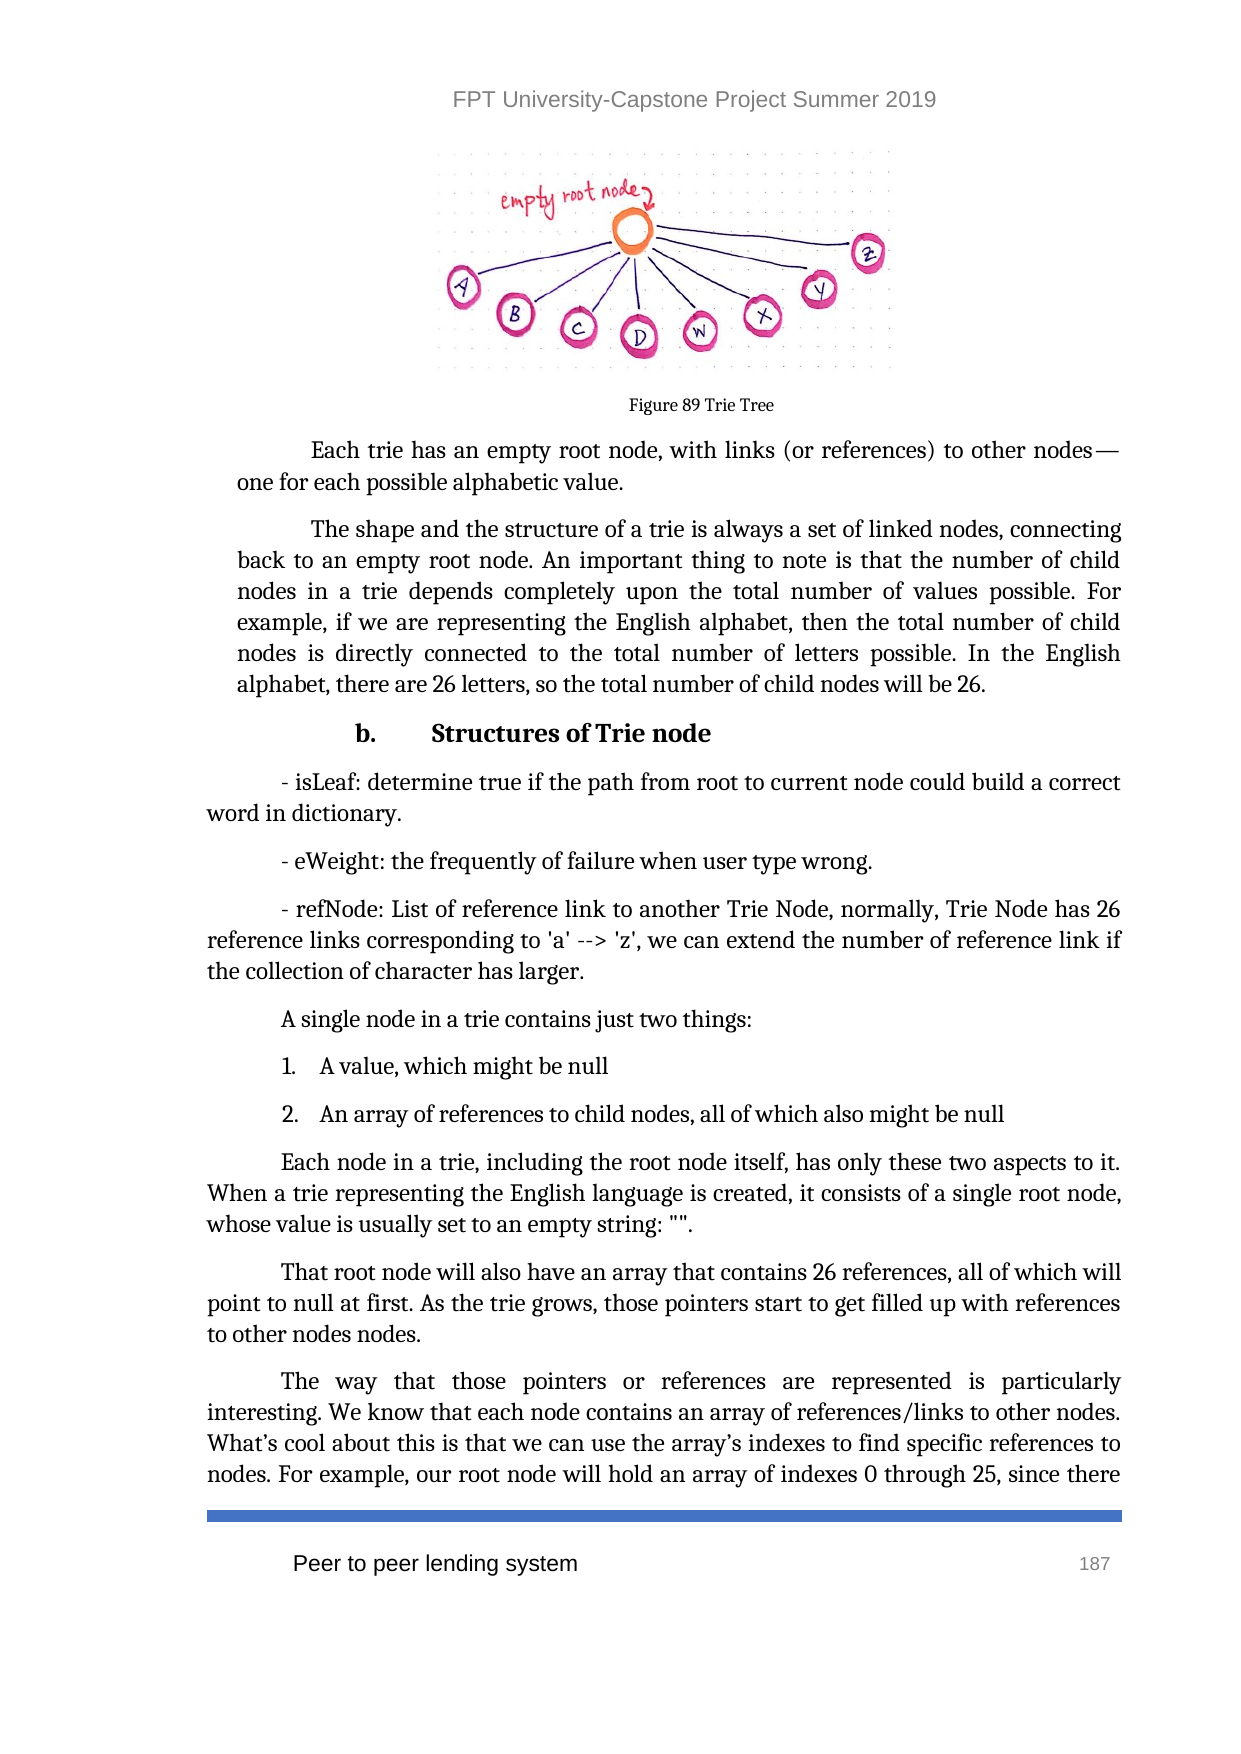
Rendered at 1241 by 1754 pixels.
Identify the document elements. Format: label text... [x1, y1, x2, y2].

text Each node in a trie, including the root node itself, has only these two aspects to it. When a trie representing the English language is created, it consists of a single root node, whose value is usually set to an empty string: "". [207, 1148, 1122, 1238]
text A single node in a trie contains just two things: [207, 1004, 1122, 1033]
text Each trie has an empty root node, with links (or references) to other nodes — one for each possible alphabetic value. [237, 436, 1122, 496]
text The shape and the structure of a trie is always a set of linked nodes, connecting back to an empty root node. An important thing to note is that the number of child nodes in a trie depends completely upon the total number of values possible. For example, if we are representing the English alphabet, then the total number of child nodes is directly connected to the total number of letters possible. In the English alphabet, there are 26 letters, so the total number of child nodes will be 26. [237, 515, 1122, 699]
text That root node will also have an array that contains 26 references, all of which will point to null at first. As the trie grows, those pointers start to get filled up with references to other nodes nodes. [207, 1257, 1122, 1348]
list A value, which might be null [282, 1052, 1122, 1081]
text - isLeaf: determine true if the path from root to current node could build a correct word in dictionary. [207, 768, 1122, 828]
text - refNode: List of reference link to another Trie Node, normally, Trie Node has 26 reference links corresponding to 'a' --> 'z', we can extend the number of reference link if the collection of character has larger. [207, 895, 1122, 986]
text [207, 1367, 1122, 1489]
list An array of references to child nodes, all of which also might be null [282, 1100, 1122, 1129]
text - eWeight: the frequently of failure when user type wrong. [207, 847, 1122, 876]
list Structures of Trie node [354, 718, 1122, 749]
picture [433, 147, 905, 376]
text Figure 89 Trie Tree [207, 394, 1122, 416]
